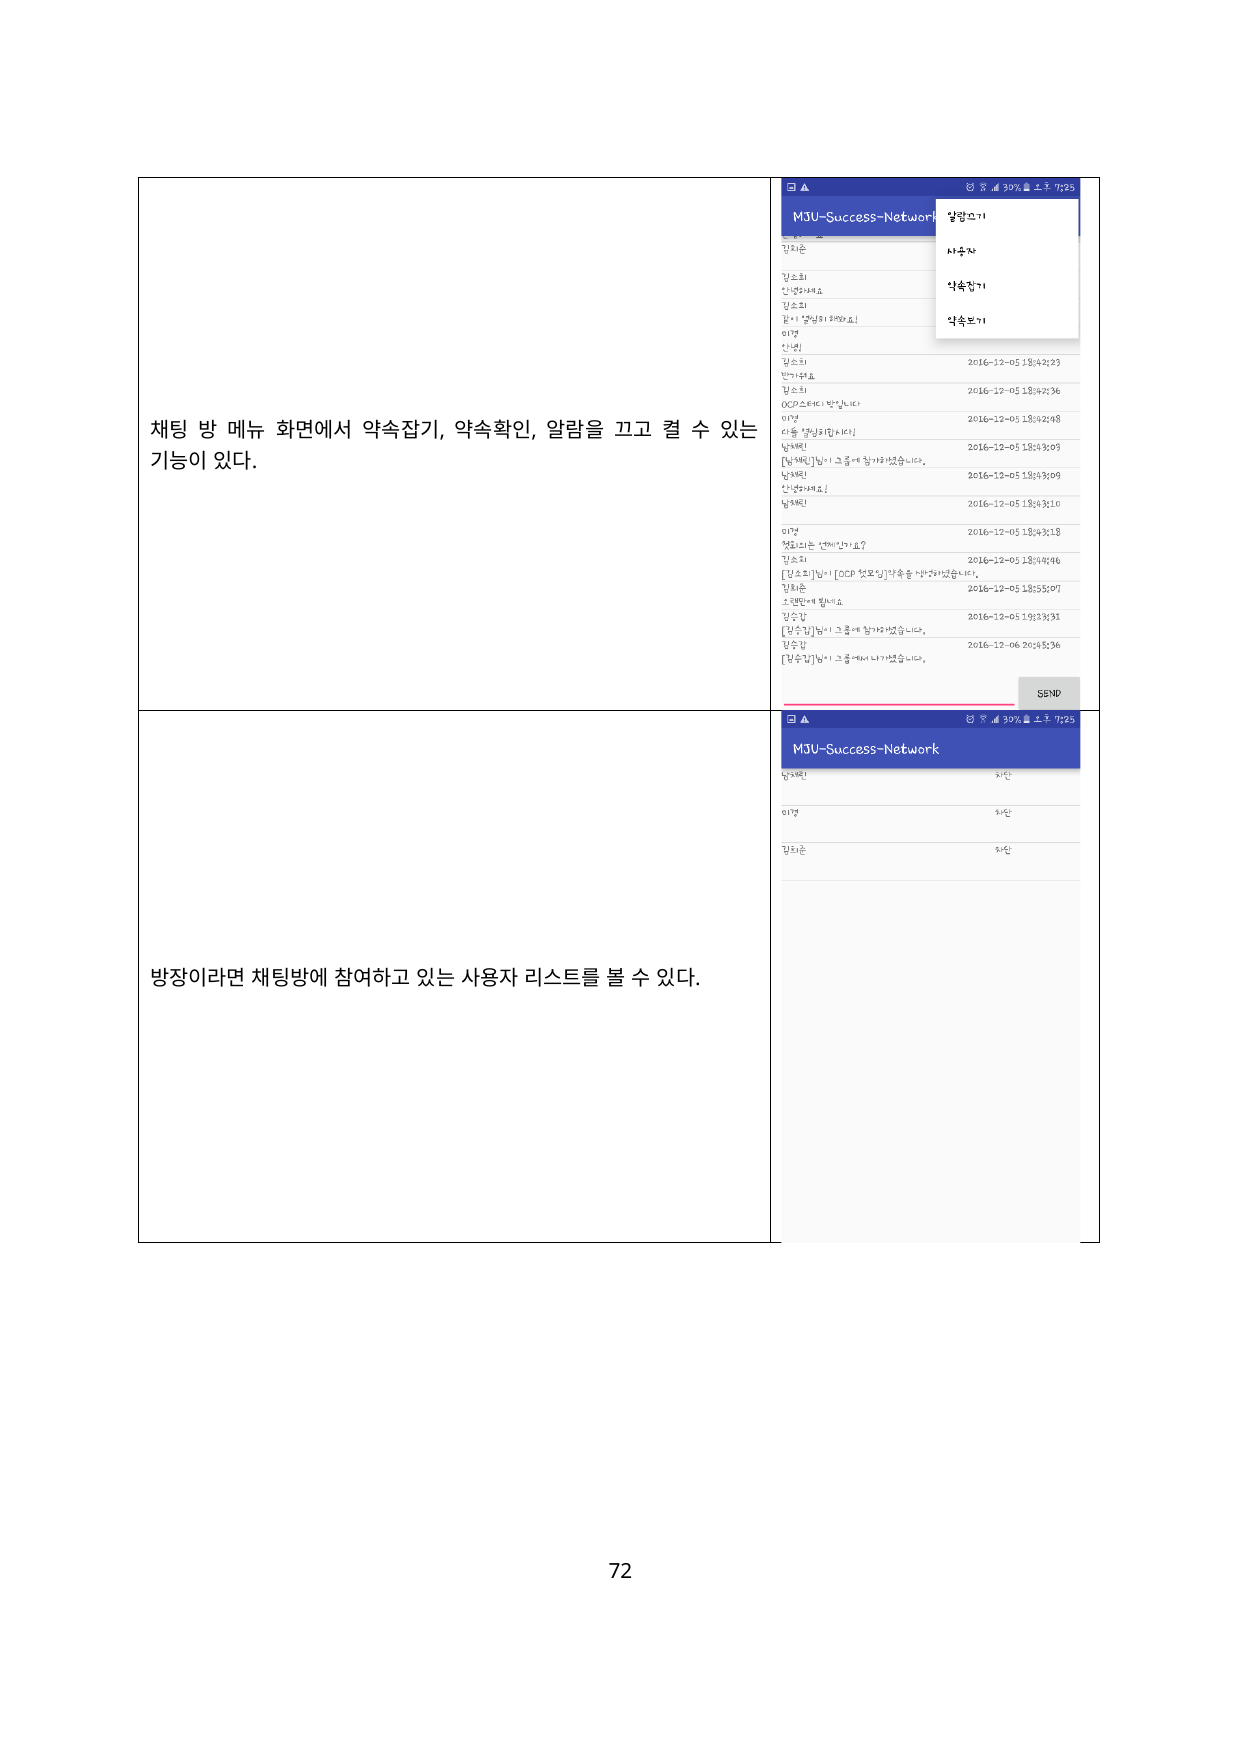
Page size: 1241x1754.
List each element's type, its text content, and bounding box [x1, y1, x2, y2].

table_cell [1081, 178, 1099, 710]
table_cell 방장이라면 채팅방에 참여하고 있는 사용자 리스트를 볼 수 있다. [139, 711, 770, 1242]
table_cell [771, 711, 781, 1242]
table_cell 채팅 방 메뉴 화면에서 약속잡기, 약속확인, 알람을 끄고 켤 수 있는 기능이 있다. [139, 178, 770, 710]
table_cell [771, 178, 781, 710]
table_cell [1081, 711, 1099, 1242]
picture [781, 178, 1081, 1243]
